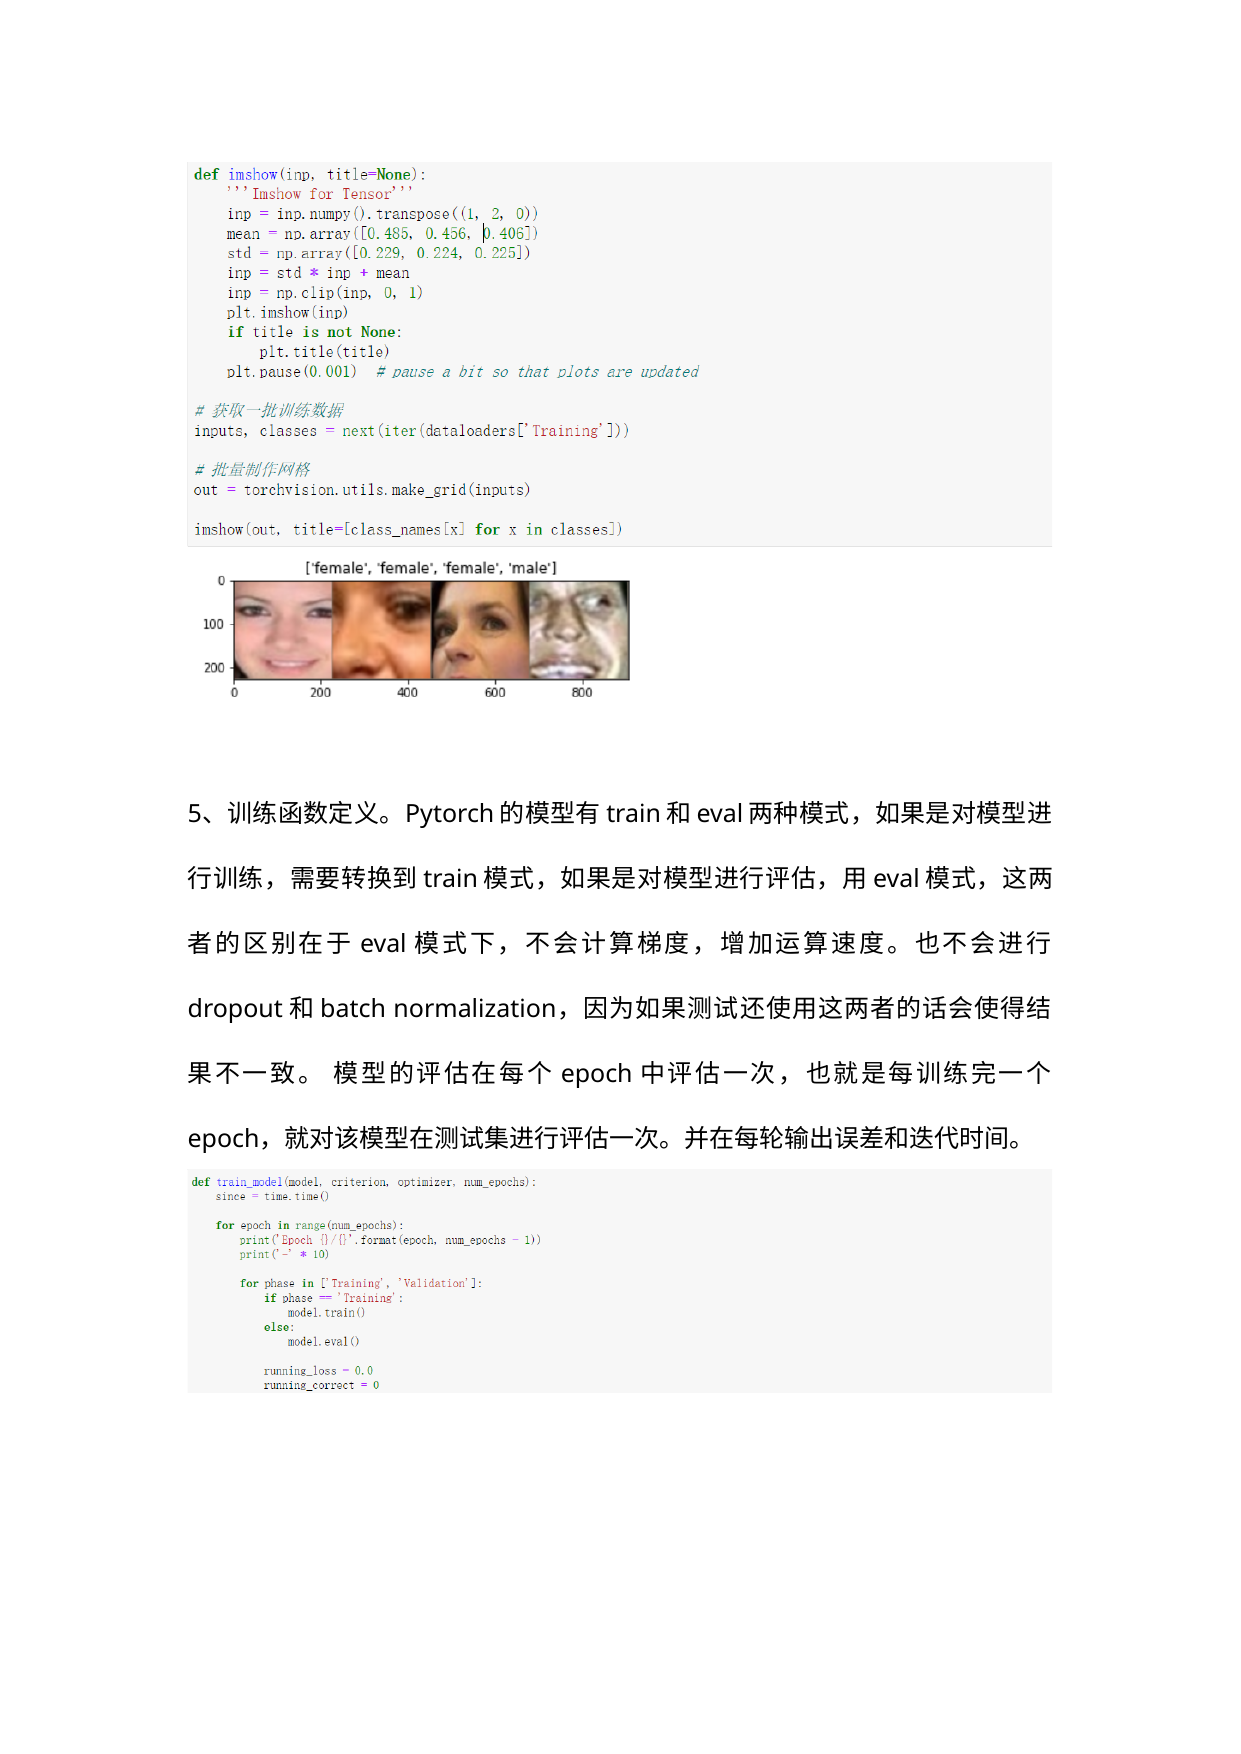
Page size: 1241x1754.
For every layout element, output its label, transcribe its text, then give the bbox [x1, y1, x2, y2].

text 5、训练函数定义。Pytorch的模型有train和eval两种模式，如果是对模型进行训练，需要转换到train模式，如果是对模型进行评估，用eval模式，这两者的区别在于eval模式下，不会计算梯度，增加运算速度。也不会进行dropout和batch normalization，因为如果测试还使用这两者的话会使得结果不一致。 模型的评估在每个epoch中评估一次，也就是每训练完一个epoch，就对该模型在测试集进行评估一次。并在每轮输出误差和迭代时间。 [187, 779, 1053, 1169]
picture [187, 162, 1053, 709]
picture [187, 1169, 1053, 1393]
